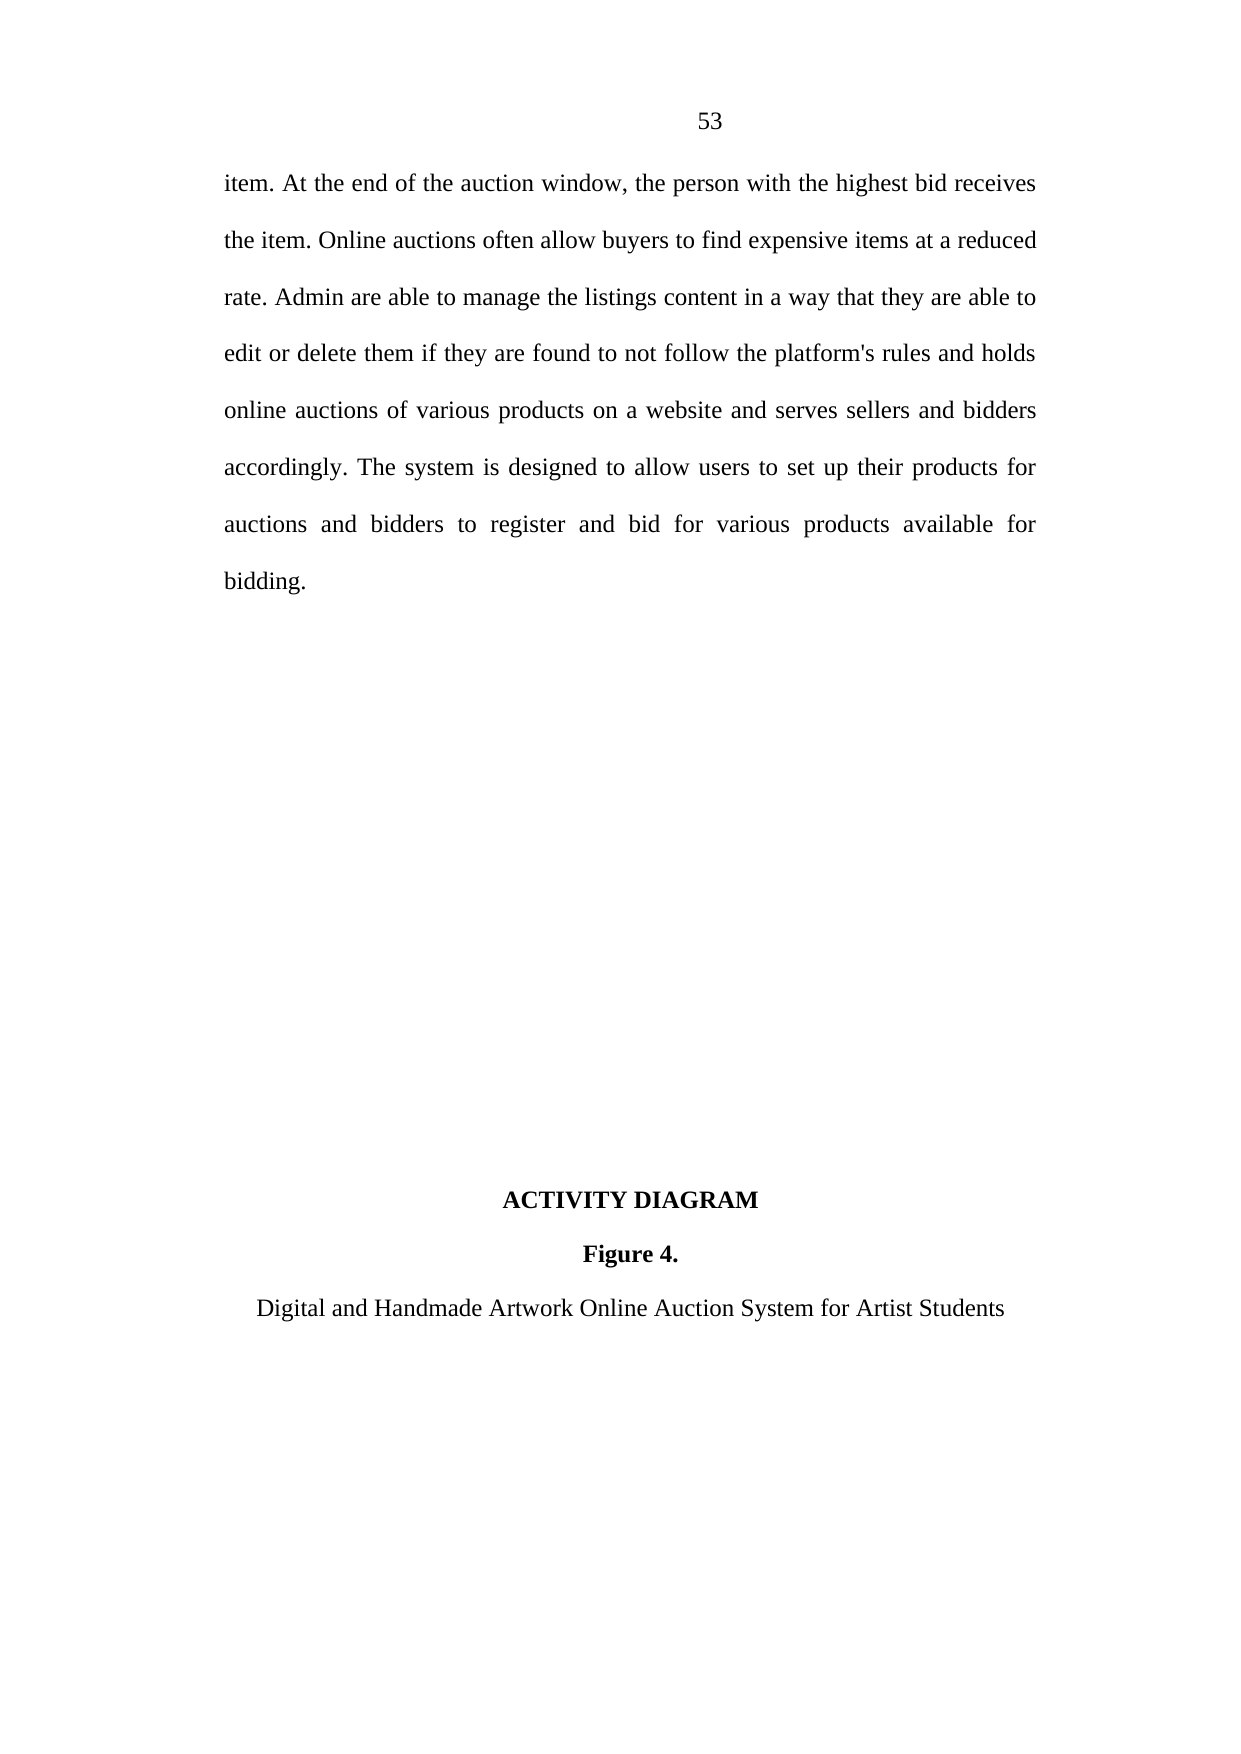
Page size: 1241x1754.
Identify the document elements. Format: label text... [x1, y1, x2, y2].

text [223, 168, 1037, 595]
text Digital and Handmade Artwork Online Auction System for Artist Students [224, 1293, 1037, 1322]
text Figure 4. [224, 1239, 1037, 1268]
text ACTIVITY DIAGRAM [224, 1185, 1037, 1214]
